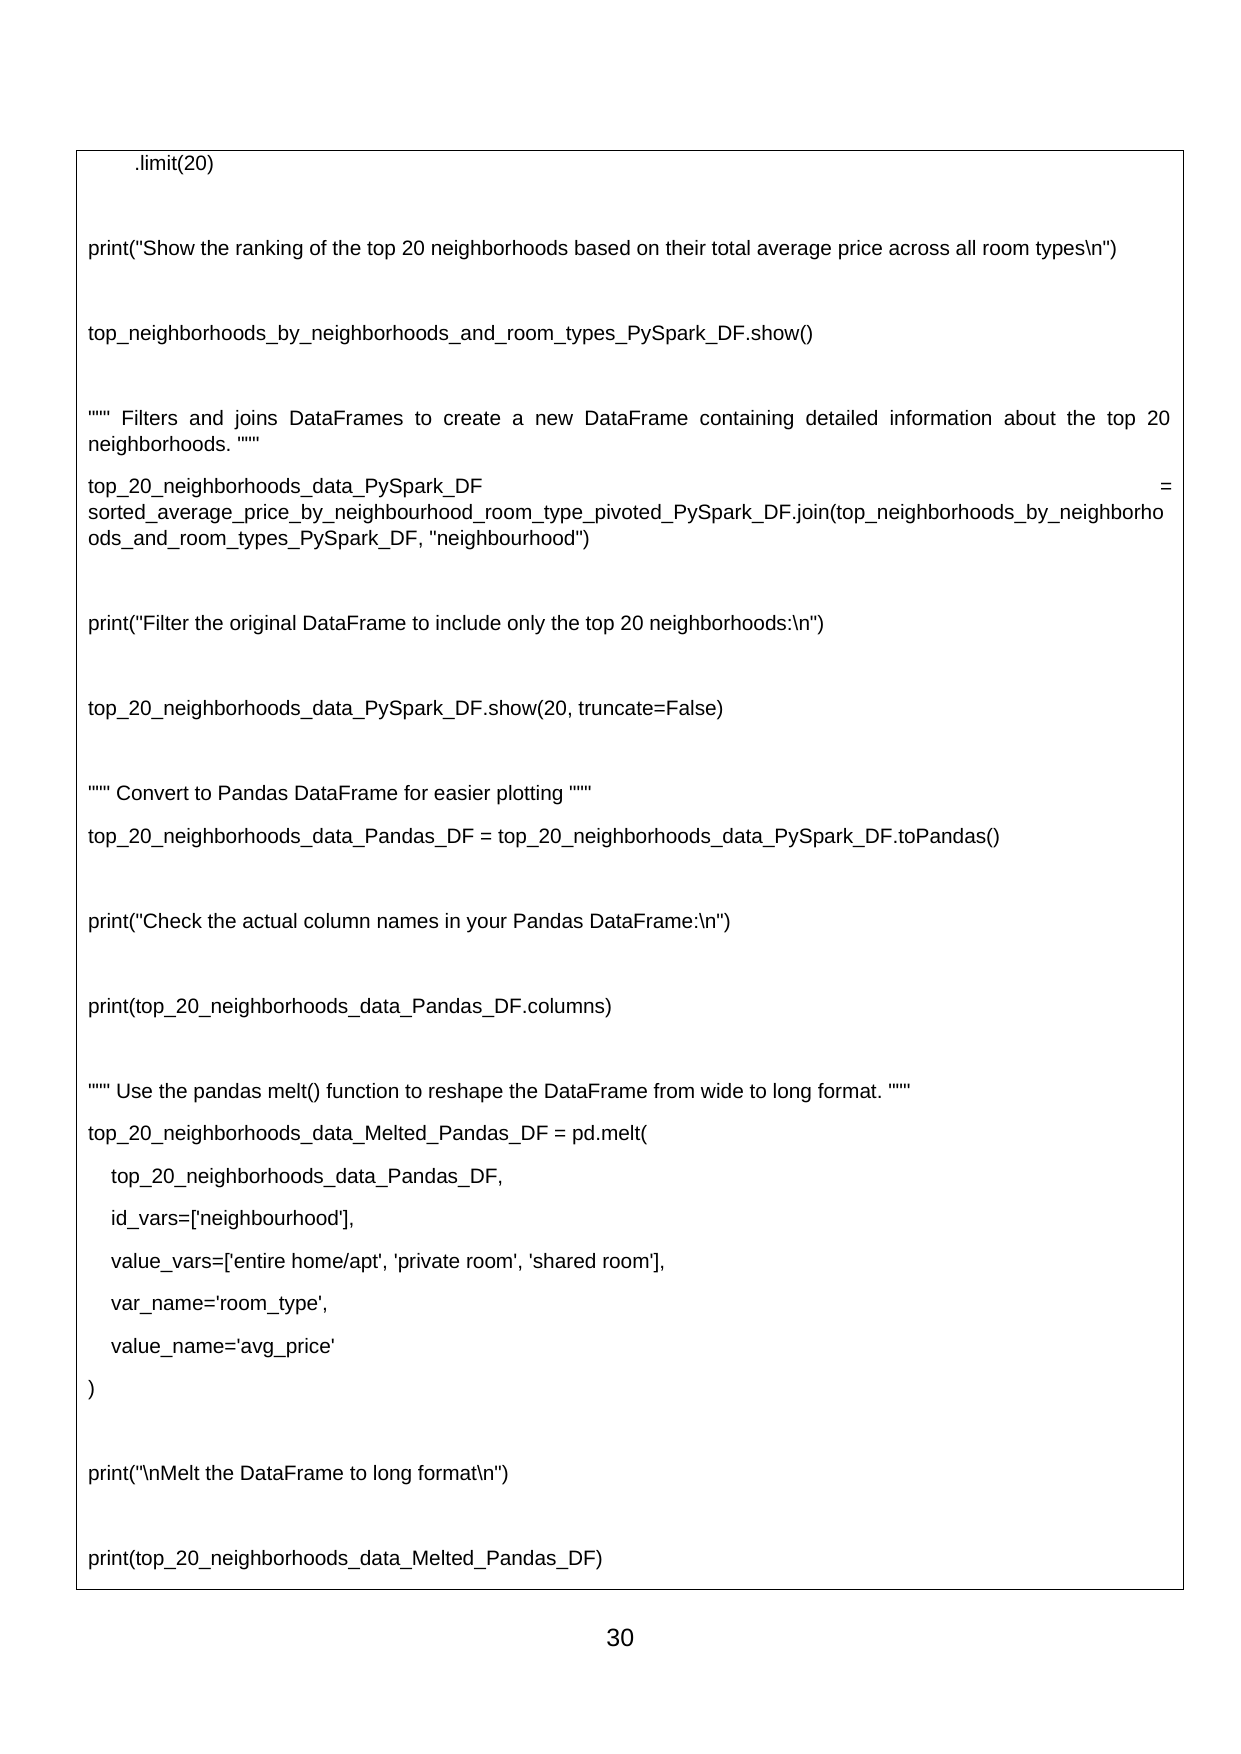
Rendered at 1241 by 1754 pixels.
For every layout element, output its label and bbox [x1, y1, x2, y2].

table_header [77, 151, 1183, 1588]
